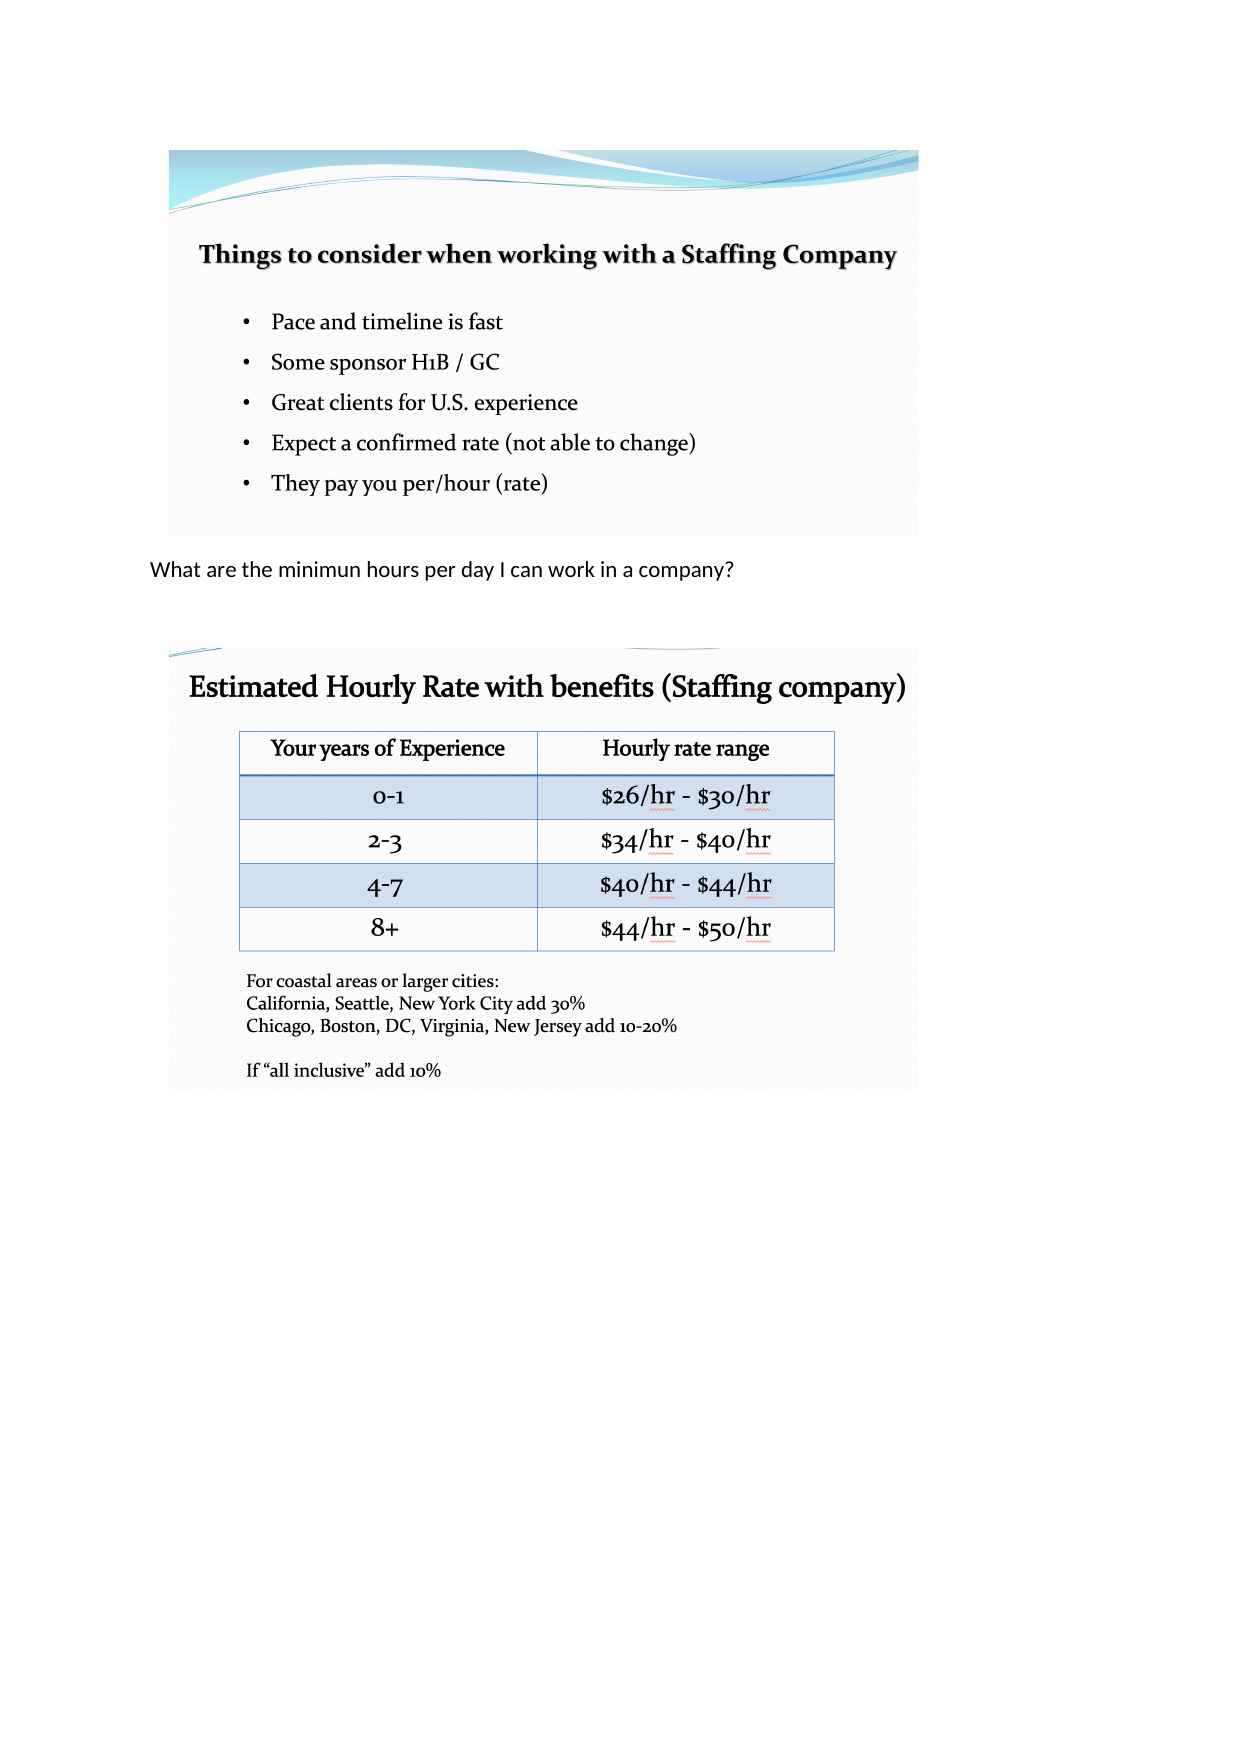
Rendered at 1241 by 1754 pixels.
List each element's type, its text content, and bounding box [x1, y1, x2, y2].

text What are the minimun hours per day I can work in a company? [150, 555, 1090, 583]
